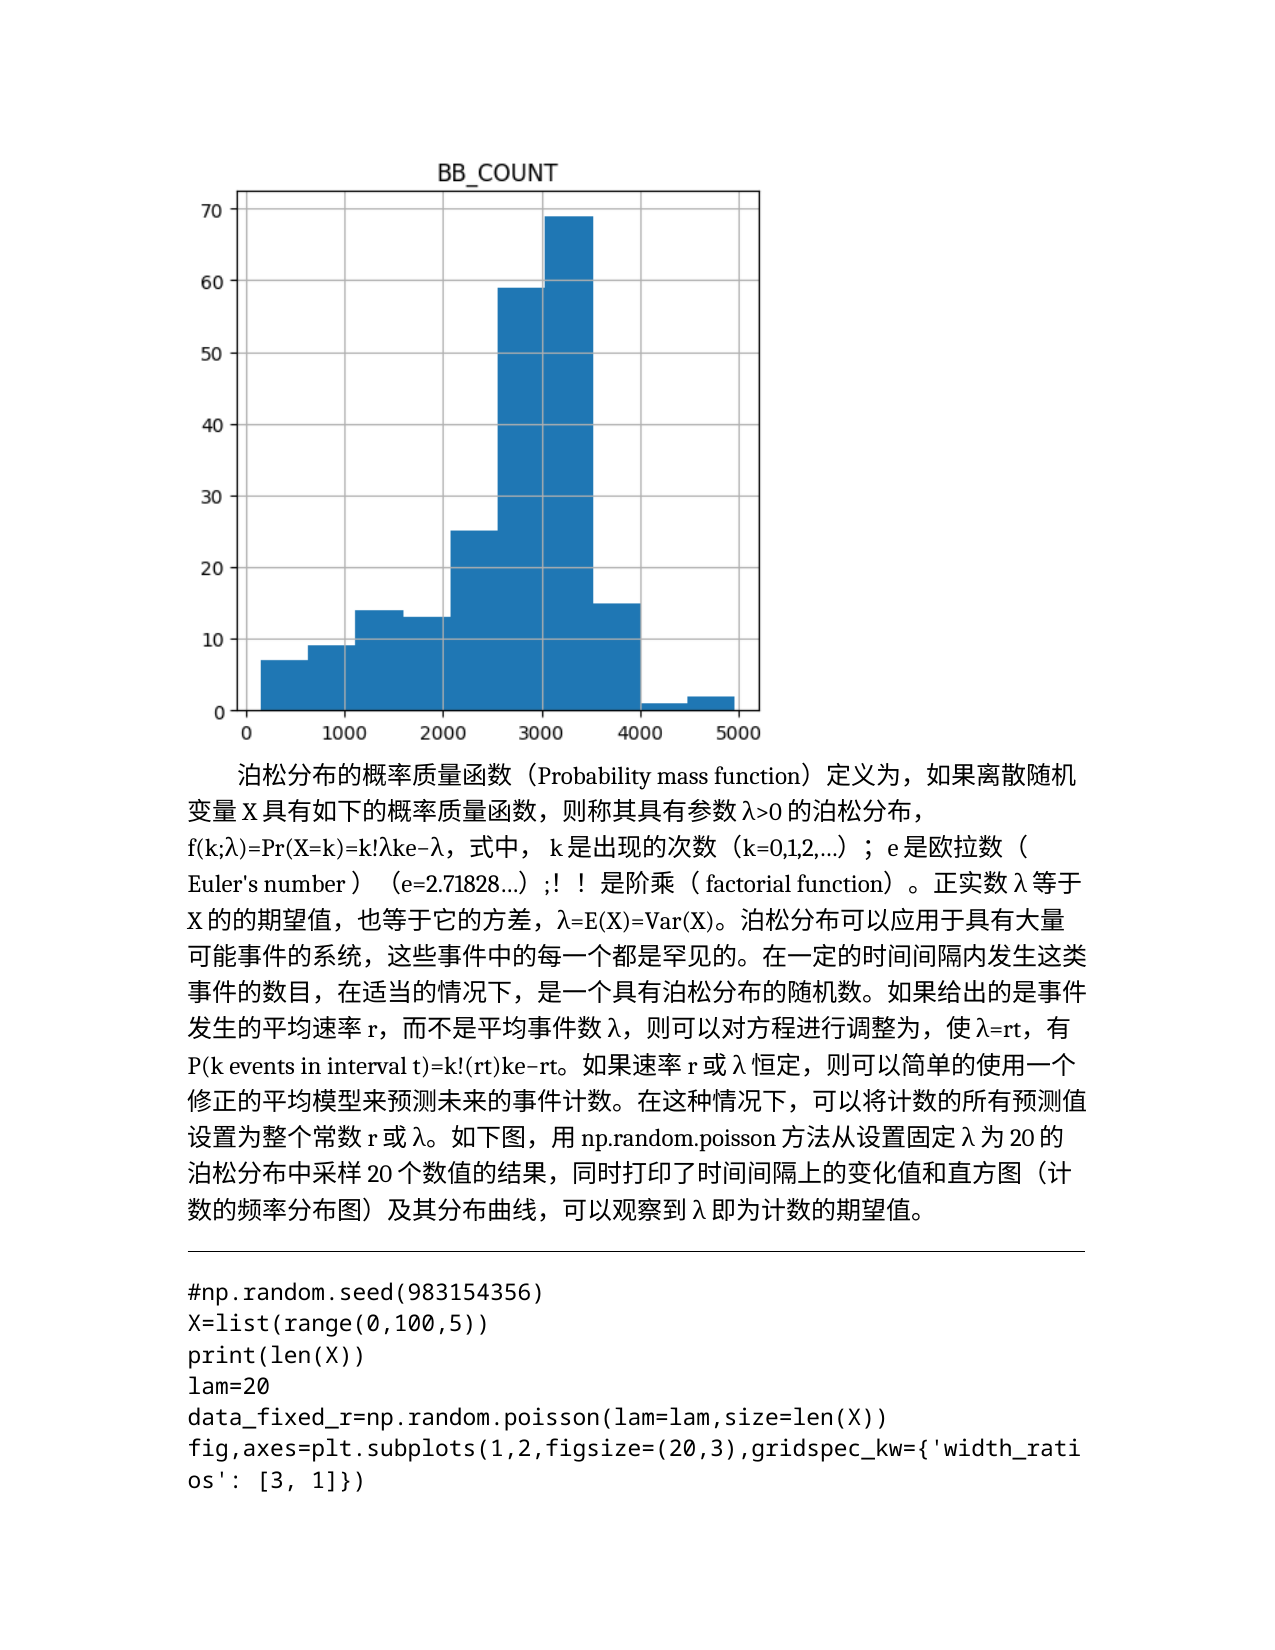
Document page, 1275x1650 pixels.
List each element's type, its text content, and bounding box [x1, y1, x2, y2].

text lam=20 [187, 1370, 1087, 1401]
text X=list(range(0,100,5)) [187, 1307, 1087, 1338]
text #np.random.seed(983154356) [187, 1276, 1087, 1307]
text print(len(X)) [187, 1338, 1087, 1370]
picture [187, 150, 775, 756]
text 泊松分布的概率质量函数（Probability mass function）定义为，如果离散随机变量X具有如下的概率质量函数，则称其具有参数λ>0的泊松分布， f(k;λ)=Pr(X=k)=k!λke−λ​，式中， k是出现的次数（k=0,1,2,…）；e是欧拉数（ Euler's number ）（e=2.71828…）;！！是阶乘（ factorial function）。正实数λ等于X的的期望值，也等于它的方差，λ=E(X)=Var(X)。泊松分布可以应用于具有大量可能事件的系统，这些事件中的每一个都是罕见的。在一定的时间间隔内发生这类事件的数目，在适当的情况下，是一个具有泊松分布的随机数。如果给出的是事件发生的平均速率r，而不是平均事件数λ，则可以对方程进行调整为，使λ=rt，有P(k events in interval t)=k!(rt)ke−rt​。如果速率r或λ恒定，则可以简单的使用一个修正的平均模型来预测未来的事件计数。在这种情况下，可以将计数的所有预测值设置为整个常数r或λ。如下图，用np.random.poisson方法从设置固定λ为20的泊松分布中采样20个数值的结果，同时打印了时间间隔上的变化值和直方图（计数的频率分布图）及其分布曲线，可以观察到λ即为计数的期望值。 [187, 755, 1087, 1226]
text data_fixed_r=np.random.poisson(lam=lam,size=len(X)) [187, 1401, 1087, 1432]
text fig,axes=plt.subplots(1,2,figsize=(20,3),gridspec_kw={'width_ratios': [3, 1]}) [187, 1432, 1087, 1495]
